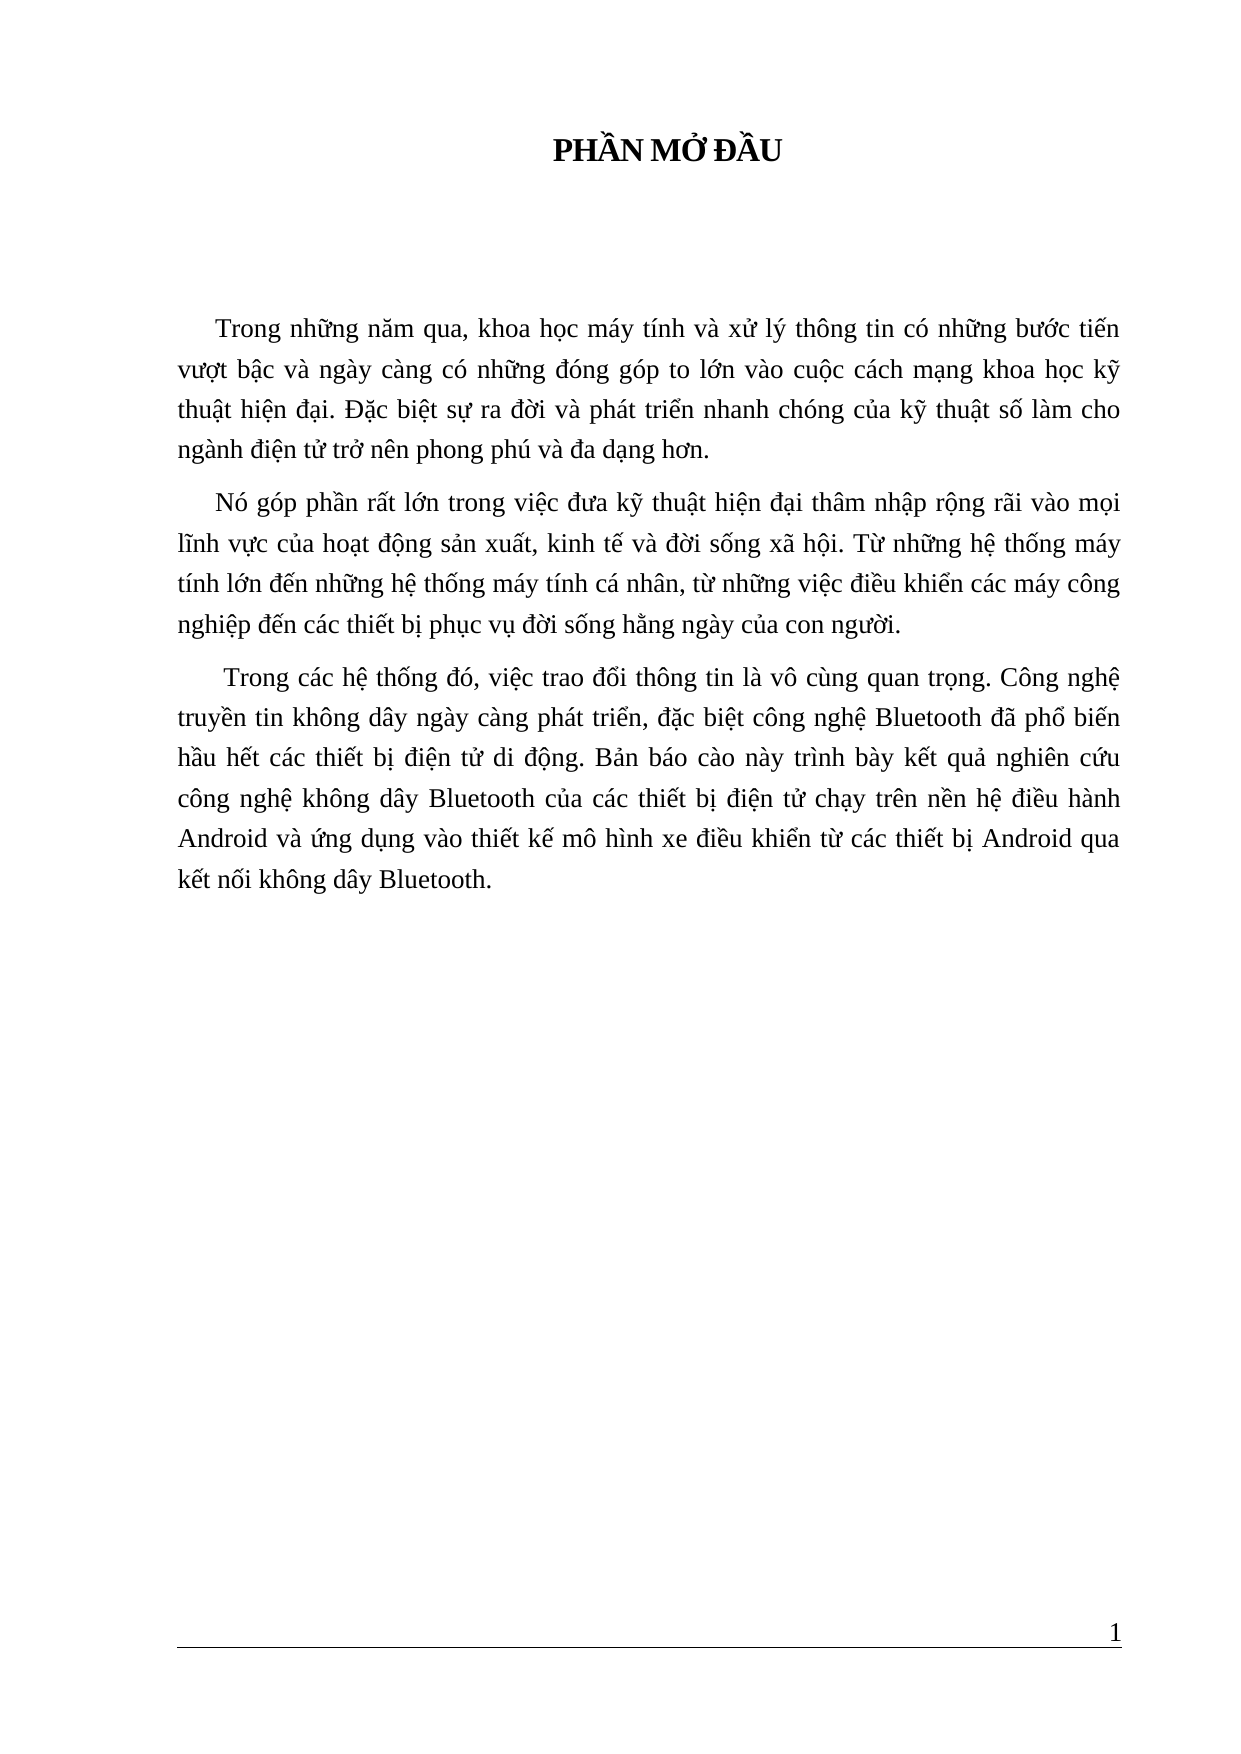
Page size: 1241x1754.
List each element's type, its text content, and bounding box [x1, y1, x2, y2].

text Nó góp phần rất lớn trong việc đưa kỹ thuật hiện đại thâm nhập rộng rãi vào mọi lĩnh vực của hoạt động sản xuất, kinh tế và đời sống xã hội. Từ những hệ thống máy tính lớn đến những hệ thống máy tính cá nhân, từ những việc điều khiển các máy công nghiệp đến các thiết bị phục vụ đời sống hằng ngày của con người. [177, 486, 1122, 639]
text Trong các hệ thống đó, việc trao đổi thông tin là vô cùng quan trọng. Công nghệ truyền tin không dây ngày càng phát triển, đặc biệt công nghệ Bluetooth đã phổ biến hầu hết các thiết bị điện tử di động. Bản báo cào này trình bày kết quả nghiên cứu công nghệ không dây Bluetooth của các thiết bị điện tử chạy trên nền hệ điều hành Android và ứng dụng vào thiết kế mô hình xe điều khiển từ các thiết bị Android qua kết nối không dây Bluetooth. [177, 661, 1122, 894]
title PHẦN MỞ ĐẦU [177, 131, 1122, 169]
text Trong những năm qua, khoa học máy tính và xử lý thông tin có những bước tiến vượt bậc và ngày càng có những đóng góp to lớn vào cuộc cách mạng khoa học kỹ thuật hiện đại. Đặc biệt sự ra đời và phát triển nhanh chóng của kỹ thuật số làm cho ngành điện tử trở nên phong phú và đa dạng hơn. [177, 312, 1122, 465]
